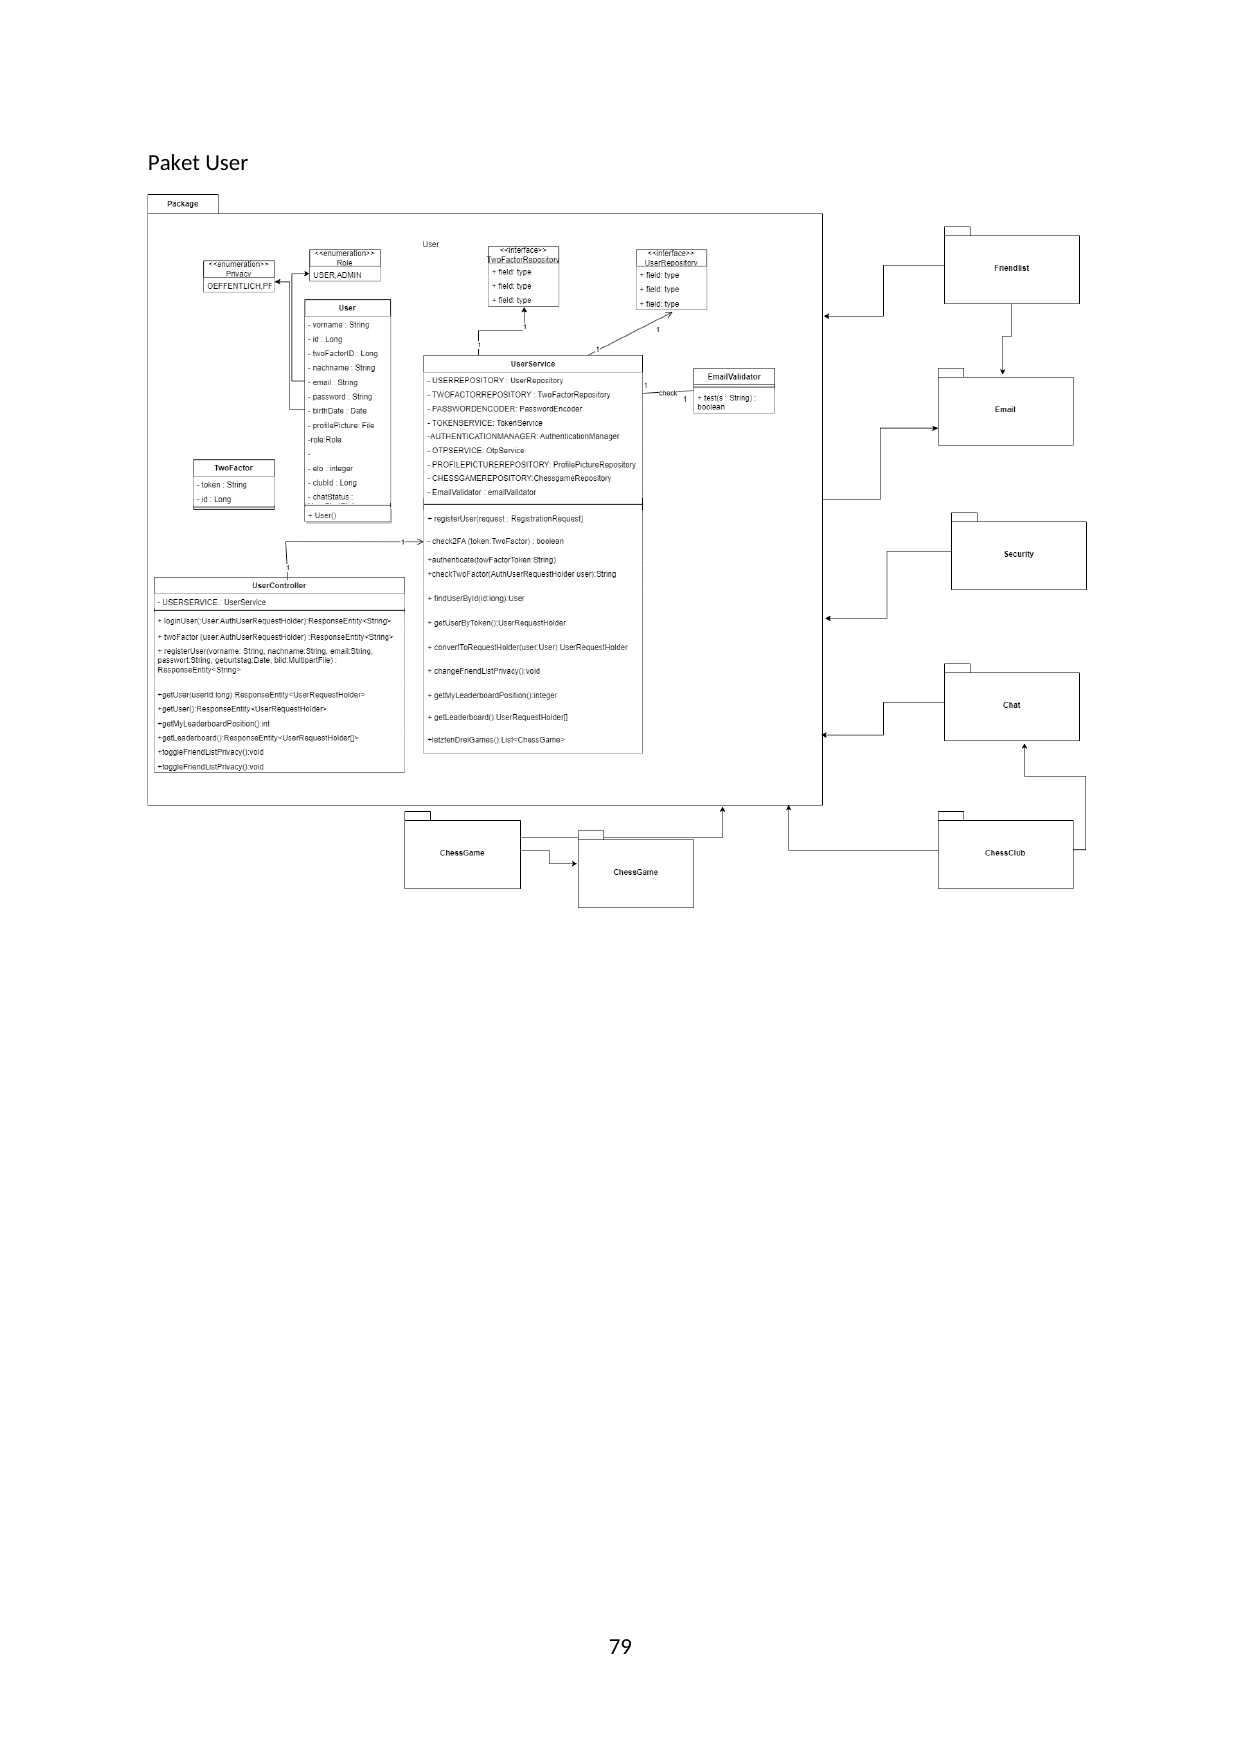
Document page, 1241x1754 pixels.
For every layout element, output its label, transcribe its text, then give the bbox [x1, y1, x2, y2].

picture [147, 194, 1091, 908]
text Paket User [148, 148, 1093, 176]
